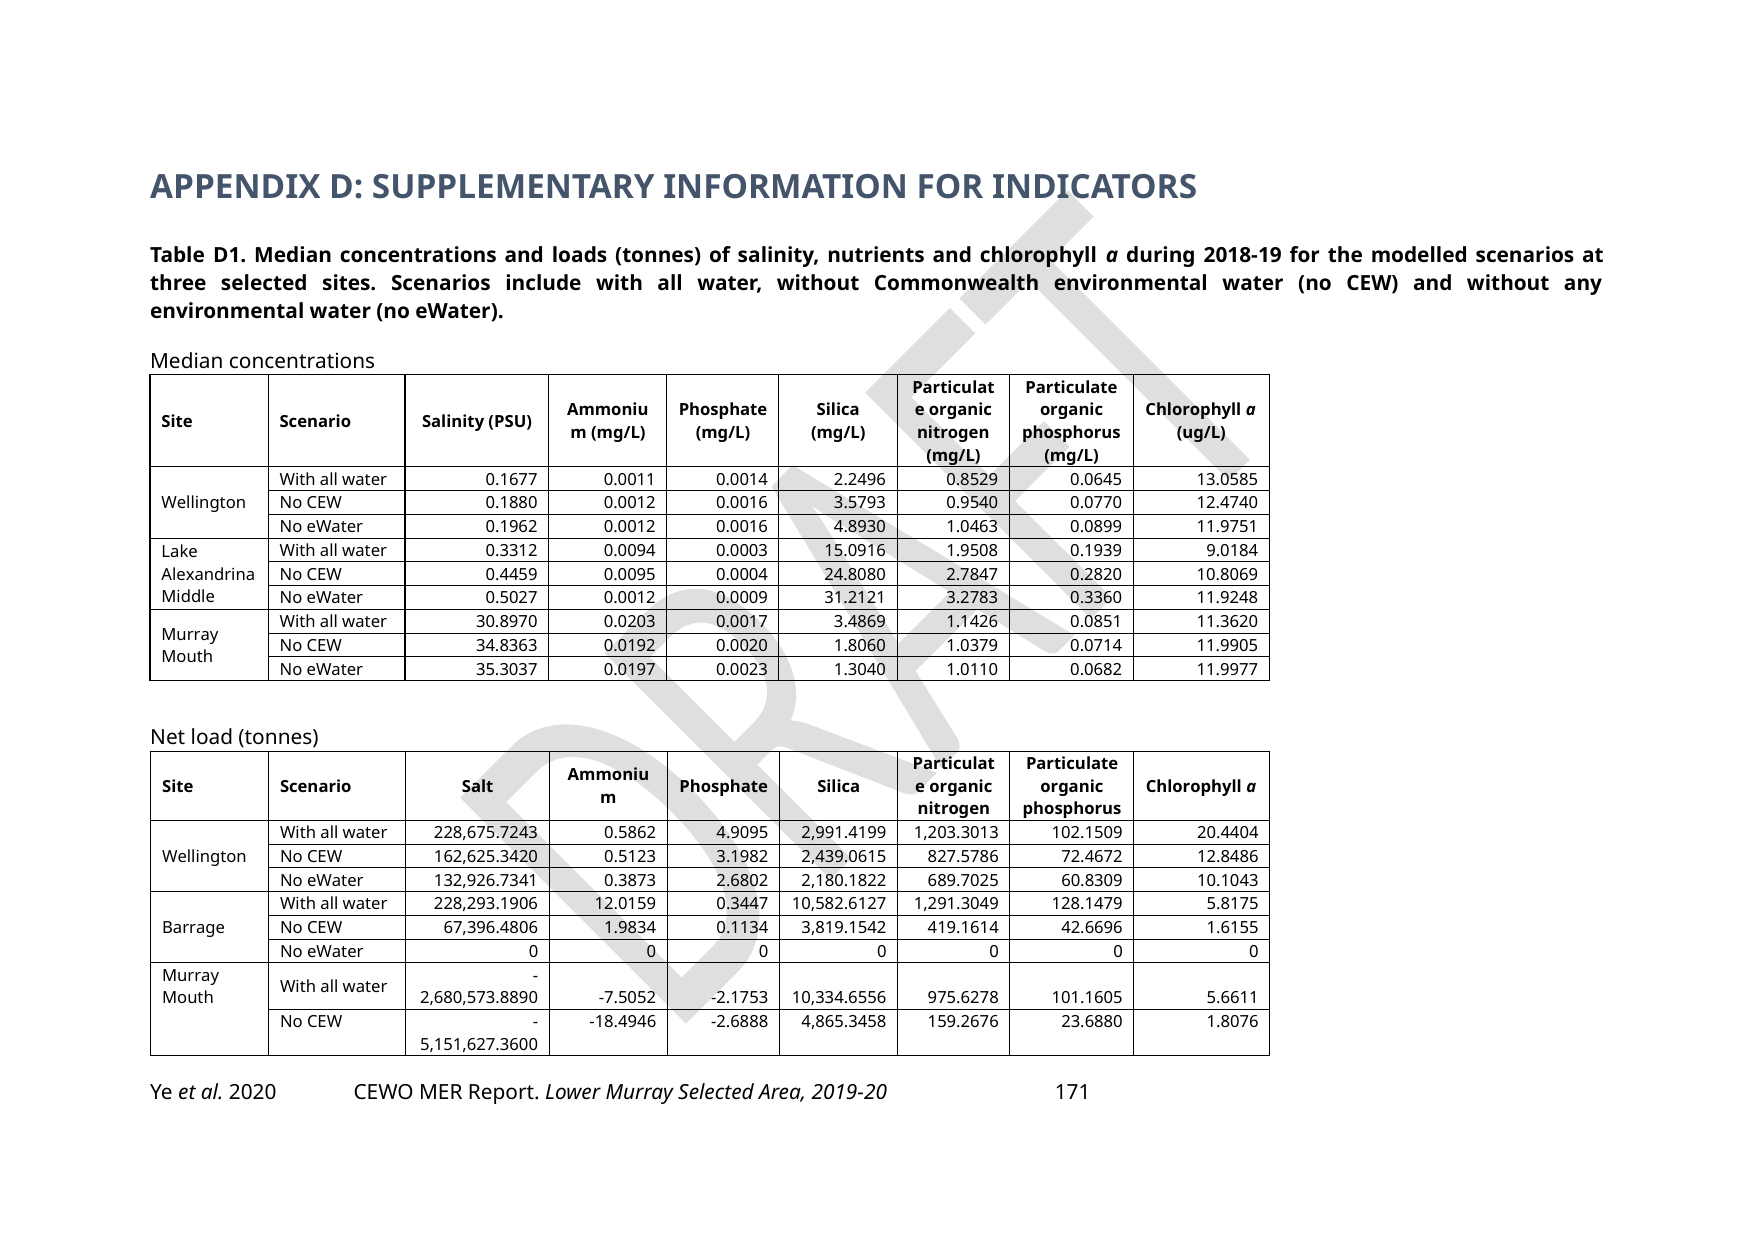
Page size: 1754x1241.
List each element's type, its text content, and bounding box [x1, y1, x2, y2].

table_cell 1.3040 [779, 657, 897, 680]
table_cell 0.0197 [549, 657, 666, 680]
table_cell 12.4740 [1134, 491, 1269, 514]
table_cell 0.4459 [406, 562, 548, 585]
table_cell 0.0003 [667, 539, 778, 561]
table_cell 1.1426 [898, 610, 1009, 632]
table_cell 0.0012 [549, 515, 666, 537]
table_cell 0.5862 [550, 821, 667, 843]
table_cell 827.5786 [898, 845, 1009, 867]
table_header Salt [406, 752, 549, 820]
table_cell 2.2496 [779, 467, 897, 490]
table_cell 0.0192 [549, 634, 666, 656]
table_cell 11.9248 [1134, 586, 1269, 609]
table_cell Wellington [151, 467, 268, 537]
table_cell 0.0851 [1010, 610, 1133, 632]
table_cell 10.1043 [1134, 868, 1269, 891]
table_cell 689.7025 [898, 868, 1009, 891]
table_header Scenario [269, 752, 405, 820]
table_cell Wellington [151, 821, 268, 891]
table_cell 0.1962 [406, 515, 548, 537]
table_cell -2.6888 [668, 1010, 779, 1055]
table_cell 0.0012 [549, 491, 666, 514]
table_header Particulate organic phosphorus [1010, 752, 1133, 820]
table_cell 1.0463 [898, 515, 1009, 537]
table_cell 35.3037 [406, 657, 548, 680]
table_cell 0 [406, 940, 549, 962]
table_cell 0.0020 [667, 634, 778, 656]
table_cell 0.0017 [667, 610, 778, 632]
table_cell 0.0014 [667, 467, 778, 490]
table_cell 0 [550, 940, 667, 962]
table_cell 0.0203 [549, 610, 666, 632]
table_header Chlorophyll a [1134, 752, 1269, 820]
table_cell -2.1753 [668, 963, 779, 1009]
table_cell 0.0004 [667, 562, 778, 585]
table_cell No eWater [269, 868, 405, 891]
table_cell 5.8175 [1134, 892, 1269, 915]
table_cell 5.6611 [1134, 963, 1269, 1009]
table_cell 11.3620 [1134, 610, 1269, 632]
table_cell Lake Alexandrina Middle [151, 539, 268, 609]
table_cell 0.0095 [549, 562, 666, 585]
table_header Scenario [269, 375, 404, 466]
table_cell 10,582.6127 [780, 892, 897, 915]
table_cell 102.1509 [1010, 821, 1133, 843]
table_cell 228,293.1906 [406, 892, 549, 915]
table_cell No eWater [269, 515, 404, 537]
table_cell 11.9751 [1134, 515, 1269, 537]
table_cell 0.0770 [1010, 491, 1133, 514]
table_cell 2.6802 [668, 868, 779, 891]
table_cell 159.2676 [898, 1010, 1009, 1055]
table_cell No CEW [269, 491, 404, 514]
table_cell 228,675.7243 [406, 821, 549, 843]
text Median concentrations [150, 346, 1604, 374]
table_cell 0.1677 [406, 467, 548, 490]
table_cell -7.5052 [550, 963, 667, 1009]
table_header Particulate organic nitrogen [898, 752, 1009, 820]
table_cell 15.0916 [779, 539, 897, 561]
table_cell 3,819.1542 [780, 916, 897, 938]
table_cell With all water [269, 467, 404, 490]
table_cell 0.0899 [1010, 515, 1133, 537]
table_header Phosphate (mg/L) [667, 375, 778, 466]
table_cell -5,151,627.3600 [406, 1010, 549, 1055]
table_cell 1.8060 [779, 634, 897, 656]
table_cell 2,991.4199 [780, 821, 897, 843]
table_cell 3.4869 [779, 610, 897, 632]
table_cell 30.8970 [406, 610, 548, 632]
table_header Chlorophyll a (ug/L) [1134, 375, 1269, 466]
table_cell Murray Mouth [151, 610, 268, 680]
table_cell 0 [1134, 940, 1269, 962]
table_cell 419.1614 [898, 916, 1009, 938]
table_cell 10,334.6556 [780, 963, 897, 1009]
table_cell 1.9834 [550, 916, 667, 938]
table_cell 42.6696 [1010, 916, 1133, 938]
table_header Particulate organic nitrogen (mg/L) [898, 375, 1009, 466]
table_cell -18.4946 [550, 1010, 667, 1055]
table_header Phosphate [668, 752, 779, 820]
table_cell 0.1880 [406, 491, 548, 514]
table_cell No eWater [269, 586, 404, 609]
table_cell 162,625.3420 [406, 845, 549, 867]
table_header Site [151, 752, 268, 820]
table_cell 23.6880 [1010, 1010, 1133, 1055]
table_header Salinity (PSU) [406, 375, 548, 466]
table_cell 0.0009 [667, 586, 778, 609]
table_cell 0.0714 [1010, 634, 1133, 656]
table_cell 1.8076 [1134, 1010, 1269, 1055]
table_cell 2,180.1822 [780, 868, 897, 891]
table_cell No eWater [269, 657, 404, 680]
table_cell 3.1982 [668, 845, 779, 867]
table_cell Murray Mouth [151, 963, 268, 1055]
table_cell 4.9095 [668, 821, 779, 843]
table_cell 0.1134 [668, 916, 779, 938]
table_cell 0.3447 [668, 892, 779, 915]
table_cell 1.6155 [1134, 916, 1269, 938]
table_cell 0.0023 [667, 657, 778, 680]
table_cell 0.5027 [406, 586, 548, 609]
table_cell 2.7847 [898, 562, 1009, 585]
table_cell With all water [269, 892, 405, 915]
table_cell 0.0094 [549, 539, 666, 561]
table_cell 0.0682 [1010, 657, 1133, 680]
table_cell 0.8529 [898, 467, 1009, 490]
table_cell No CEW [269, 634, 404, 656]
table_cell 0.0645 [1010, 467, 1133, 490]
table_cell 20.4404 [1134, 821, 1269, 843]
table_cell 60.8309 [1010, 868, 1133, 891]
table_cell 10.8069 [1134, 562, 1269, 585]
table_cell 0.2820 [1010, 562, 1133, 585]
table_cell 1.0110 [898, 657, 1009, 680]
table_cell 0.0011 [549, 467, 666, 490]
table_cell 3.2783 [898, 586, 1009, 609]
text Table D1. Median concentrations and loads (tonnes) of salinity, nutrients and chlorophyll a during 2018-19 for the modelled scenarios at three selected sites. Scenarios include with all water, without Commonwealth environmental water (no CEW) and without any environmental water (no eWater). [150, 240, 1604, 325]
table_cell 31.2121 [779, 586, 897, 609]
table_cell 2,439.0615 [780, 845, 897, 867]
table_cell 1.9508 [898, 539, 1009, 561]
table_header Ammonium (mg/L) [549, 375, 666, 466]
table_header Silica (mg/L) [779, 375, 897, 466]
table_cell 1,203.3013 [898, 821, 1009, 843]
text Net load (tonnes) [150, 722, 1604, 751]
table_cell No eWater [269, 940, 405, 962]
table_cell 4,865.3458 [780, 1010, 897, 1055]
table_cell 12.0159 [550, 892, 667, 915]
table_cell With all water [269, 539, 404, 561]
table_cell 11.9905 [1134, 634, 1269, 656]
table_cell 975.6278 [898, 963, 1009, 1009]
table_cell No CEW [269, 845, 405, 867]
table_cell 101.1605 [1010, 963, 1133, 1009]
table_header Silica [780, 752, 897, 820]
table_cell 0 [898, 940, 1009, 962]
table_cell 11.9977 [1134, 657, 1269, 680]
table_cell 0.0016 [667, 491, 778, 514]
table_cell 0.0016 [667, 515, 778, 537]
table_cell 0.3360 [1010, 586, 1133, 609]
table_cell 0 [668, 940, 779, 962]
table_header Particulate organic phosphorus (mg/L) [1010, 375, 1133, 466]
table_cell 12.8486 [1134, 845, 1269, 867]
table_cell With all water [269, 821, 405, 843]
table_cell 72.4672 [1010, 845, 1133, 867]
table_cell 0 [780, 940, 897, 962]
table_cell 9.0184 [1134, 539, 1269, 561]
table_cell No CEW [269, 916, 405, 938]
table_cell 0.3312 [406, 539, 548, 561]
table_cell 0.5123 [550, 845, 667, 867]
table_cell With all water [269, 963, 405, 1009]
subtitle Appendix D: Supplementary information for indicators [150, 162, 1604, 208]
table_cell 13.0585 [1134, 467, 1269, 490]
table_cell 0.3873 [550, 868, 667, 891]
table_cell -2,680,573.8890 [406, 963, 549, 1009]
table_cell No CEW [269, 1010, 405, 1055]
table_header Ammonium [550, 752, 667, 820]
table_cell 3.5793 [779, 491, 897, 514]
table_cell 1.0379 [898, 634, 1009, 656]
table_cell 0 [1010, 940, 1133, 962]
table_cell 0.1939 [1010, 539, 1133, 561]
table_cell 1,291.3049 [898, 892, 1009, 915]
table_cell No CEW [269, 562, 404, 585]
table_cell 0.9540 [898, 491, 1009, 514]
table_header Site [151, 375, 268, 466]
table_cell Barrage [151, 892, 268, 962]
table_cell 128.1479 [1010, 892, 1133, 915]
table_cell 132,926.7341 [406, 868, 549, 891]
table_cell 34.8363 [406, 634, 548, 656]
table_cell 67,396.4806 [406, 916, 549, 938]
table_cell 4.8930 [779, 515, 897, 537]
table_cell 0.0012 [549, 586, 666, 609]
table_cell With all water [269, 610, 404, 632]
table_cell 24.8080 [779, 562, 897, 585]
